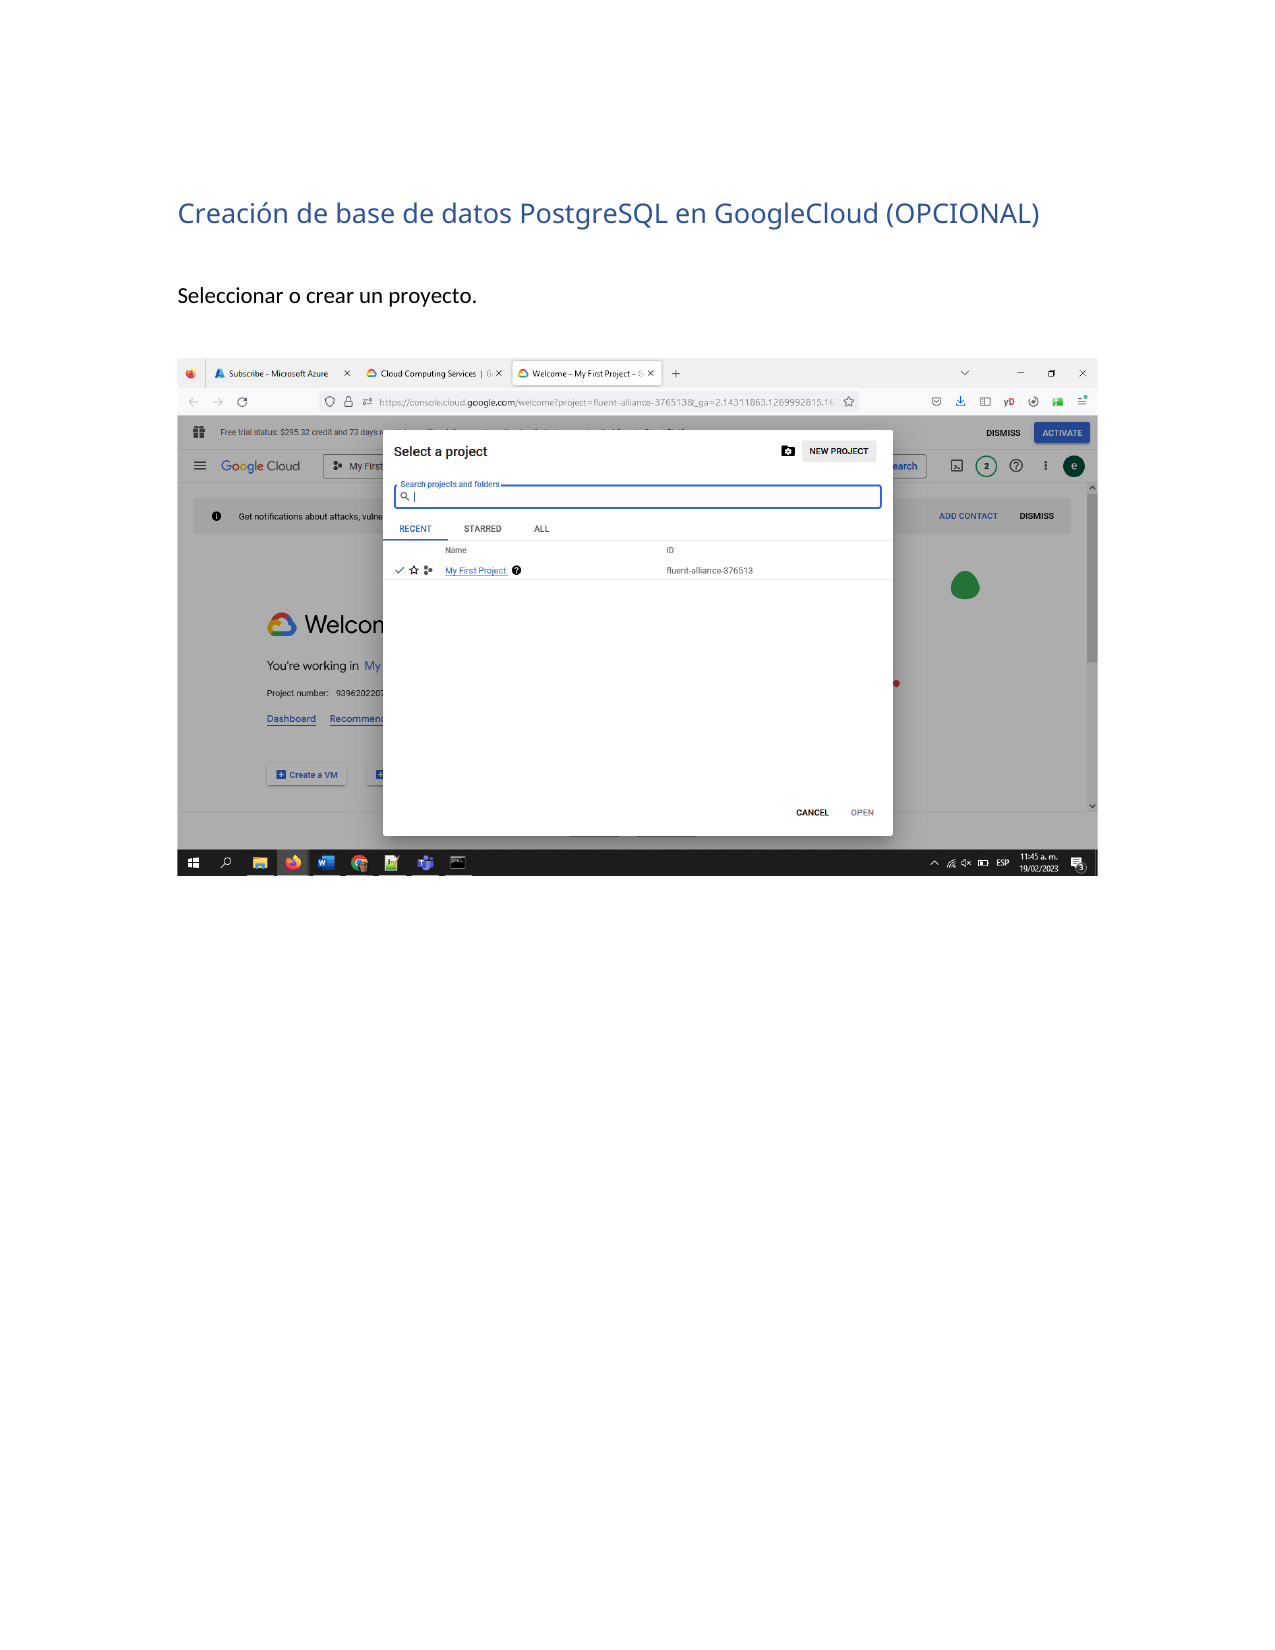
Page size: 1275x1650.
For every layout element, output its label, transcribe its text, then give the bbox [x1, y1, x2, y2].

subtitle Creación de base de datos PostgreSQL en GoogleCloud (OPCIONAL) [177, 194, 1098, 231]
text Seleccionar o crear un proyecto. [177, 281, 1098, 309]
picture [177, 358, 1098, 876]
